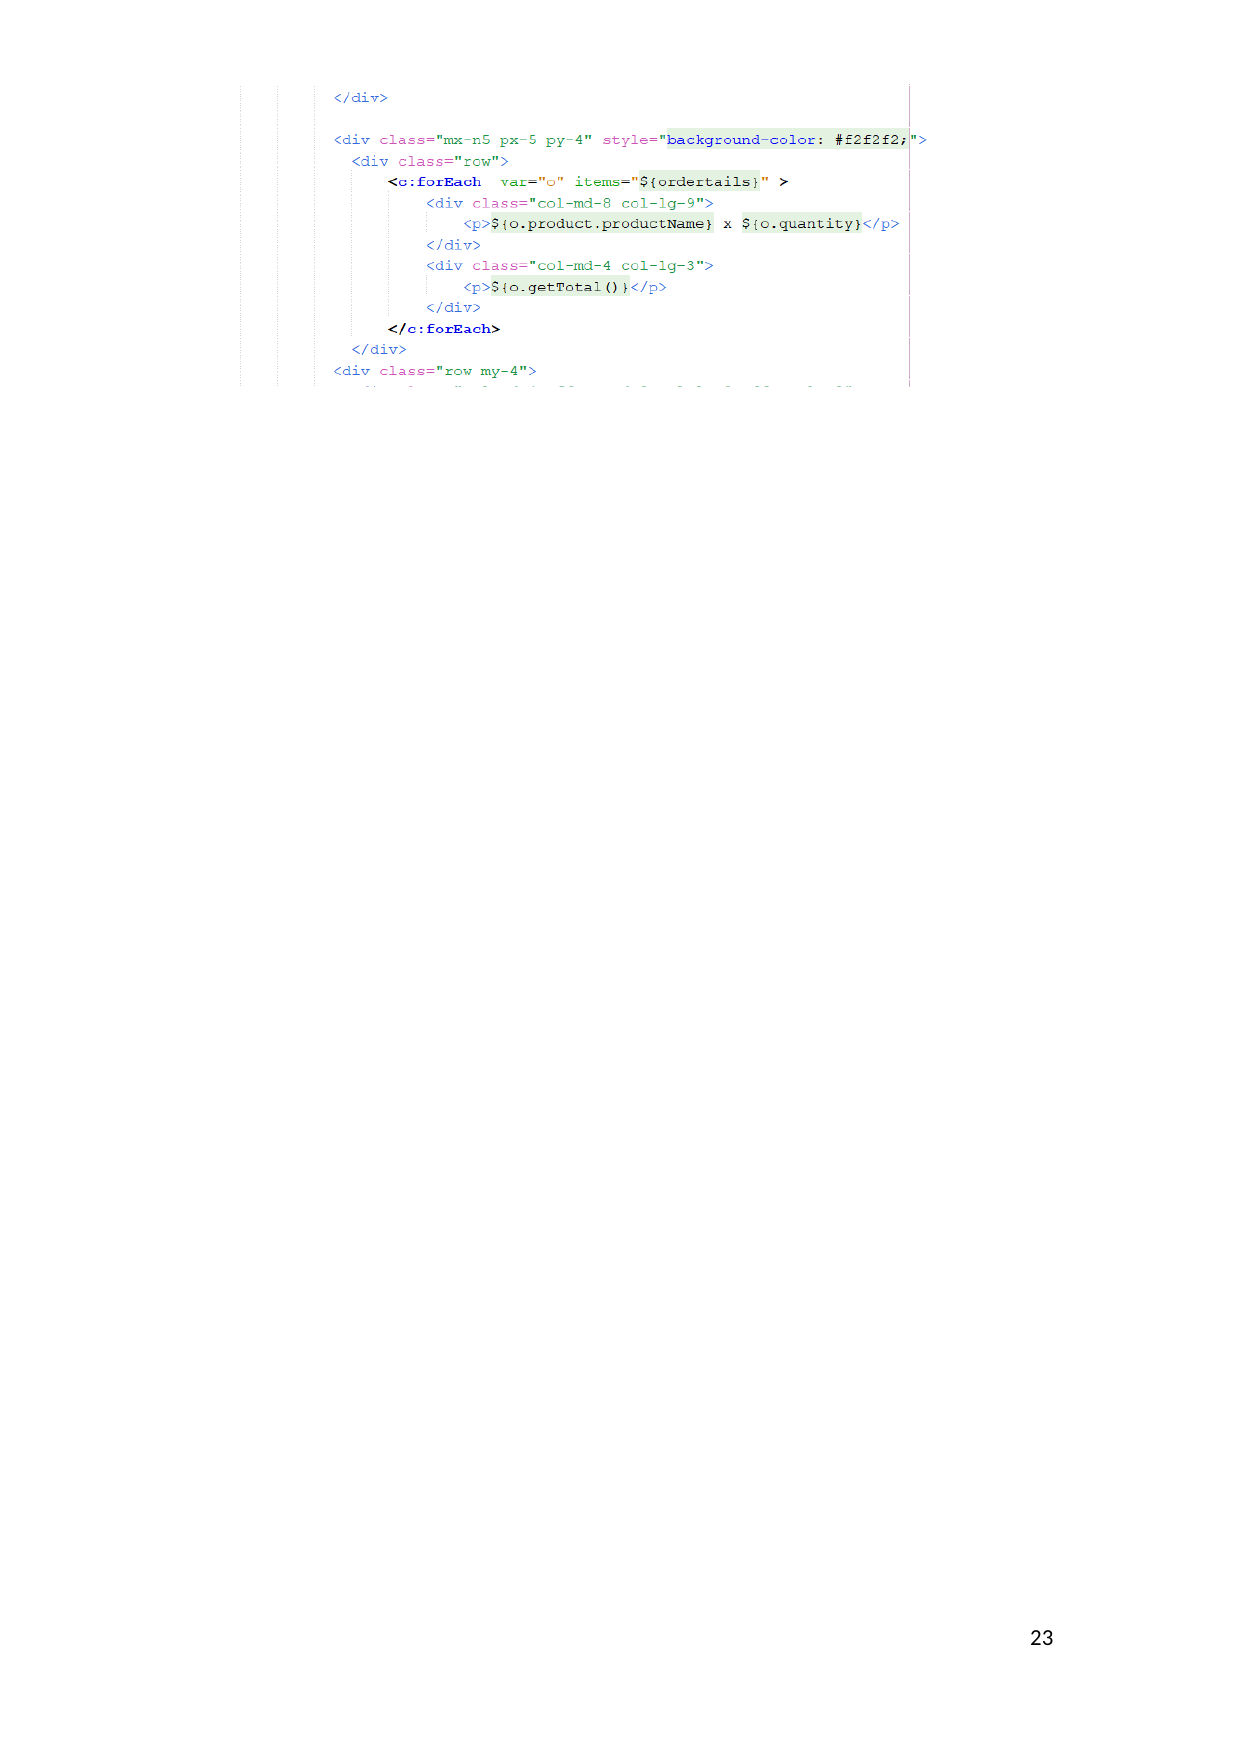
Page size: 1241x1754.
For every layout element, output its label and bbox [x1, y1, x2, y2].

picture [217, 84, 1084, 387]
